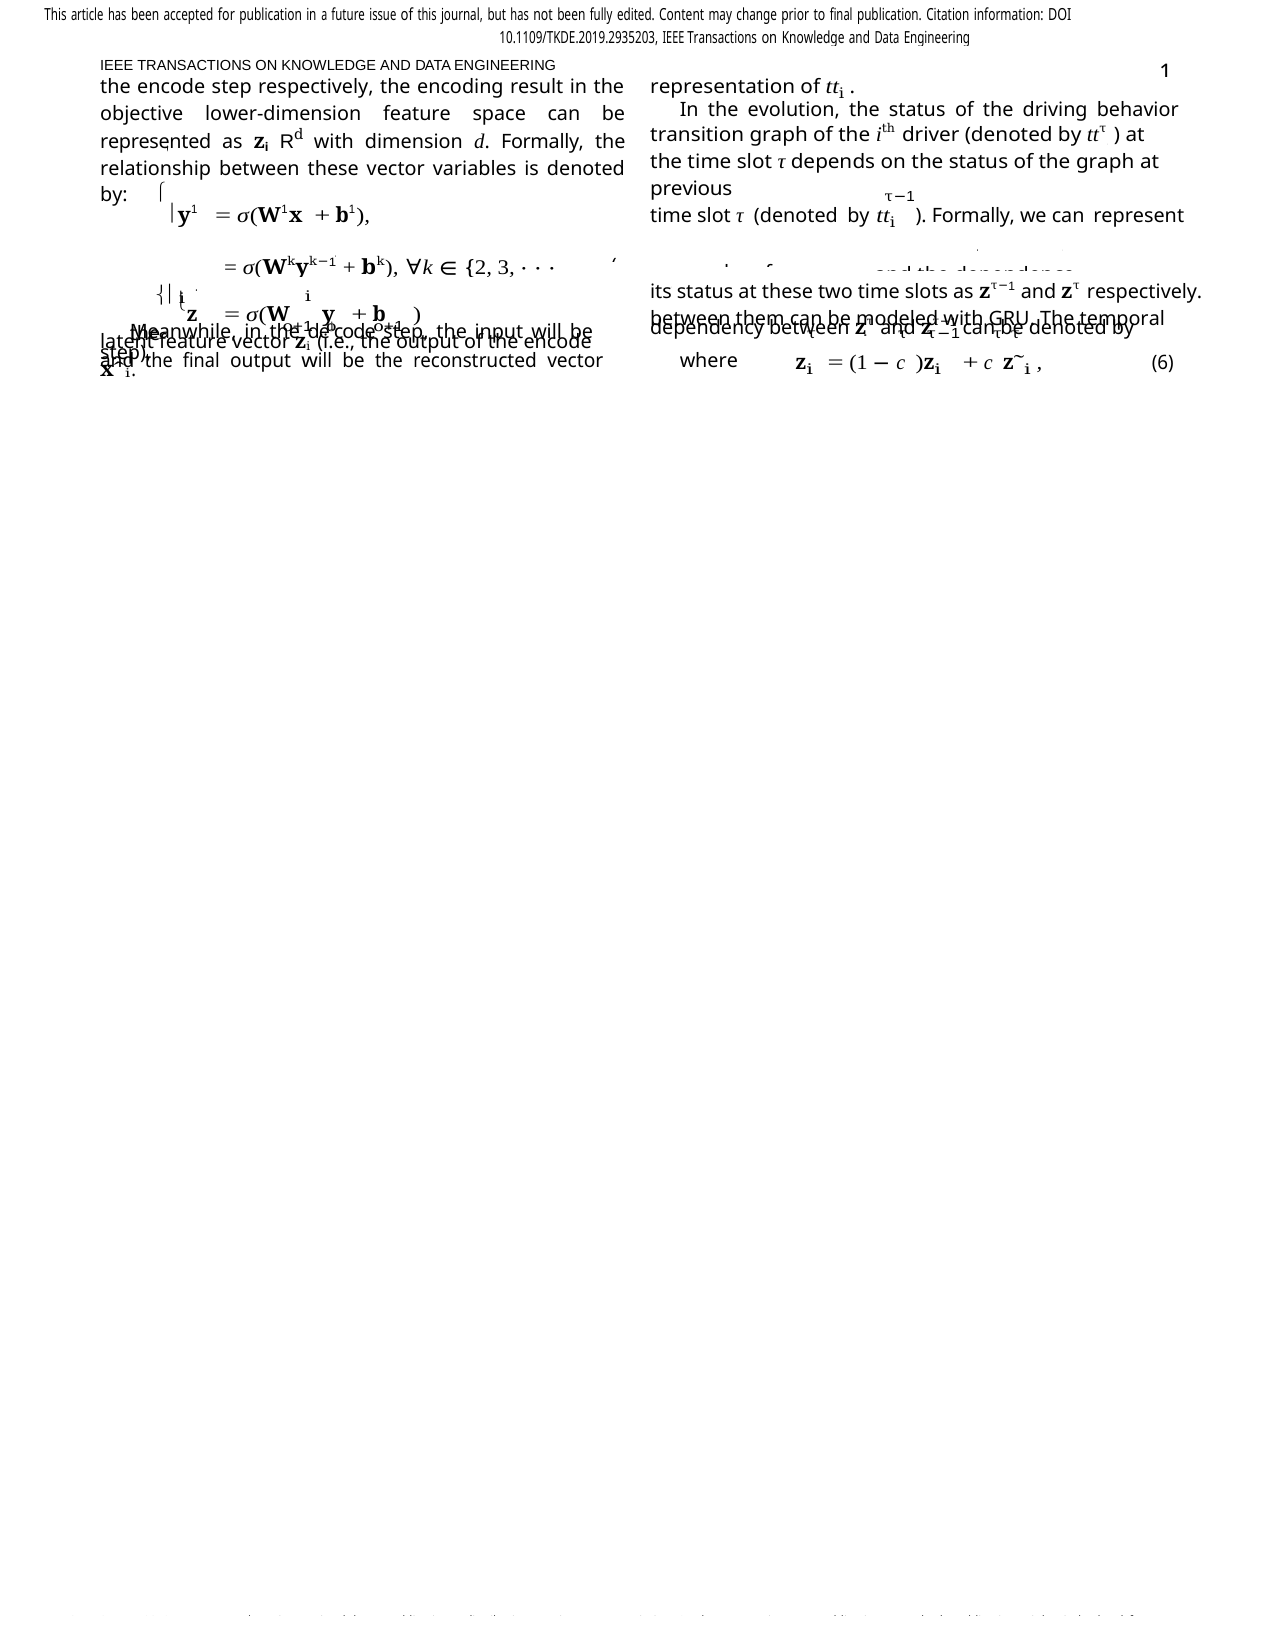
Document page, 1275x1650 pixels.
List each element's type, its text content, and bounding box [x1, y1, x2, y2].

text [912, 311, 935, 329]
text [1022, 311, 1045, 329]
text representation of tti . [650, 73, 1275, 98]
text latent feature vector zi (i.e., the output of the encode step), [144, 341, 629, 361]
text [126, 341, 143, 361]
text In the evolution, the status of the driving behavior [679, 98, 1275, 120]
text between them can be modeled with GRU. The temporal [1054, 311, 1275, 329]
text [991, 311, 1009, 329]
text and the final output will be the reconstructed vector xˆi. [100, 361, 629, 378]
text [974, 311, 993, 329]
text  i i [154, 275, 315, 311]
text o+1 o o+1 [87, 311, 598, 337]
text transition graph of the ith driver (denoted by ttτ ) at the time slot τ depends on the status of the graph at previous [650, 120, 1175, 201]
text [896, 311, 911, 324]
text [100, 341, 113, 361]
text its status at these two time slots as zτ−1 and zτ respectively. [650, 275, 1275, 304]
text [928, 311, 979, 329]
text time slot τ (denoted by tti ). Formally, we can represent [650, 207, 1275, 226]
text y1 = σ(W1x + b1), [154, 207, 377, 226]
text between them can be modeled with GRU. The temporal [653, 311, 829, 329]
text the encode step respectively, the encoding result in the objective lower-dimension feature space can be represented as zi Rd with dimension d. Formally, the relationship between these vector variables is denoted by: [100, 73, 625, 207]
